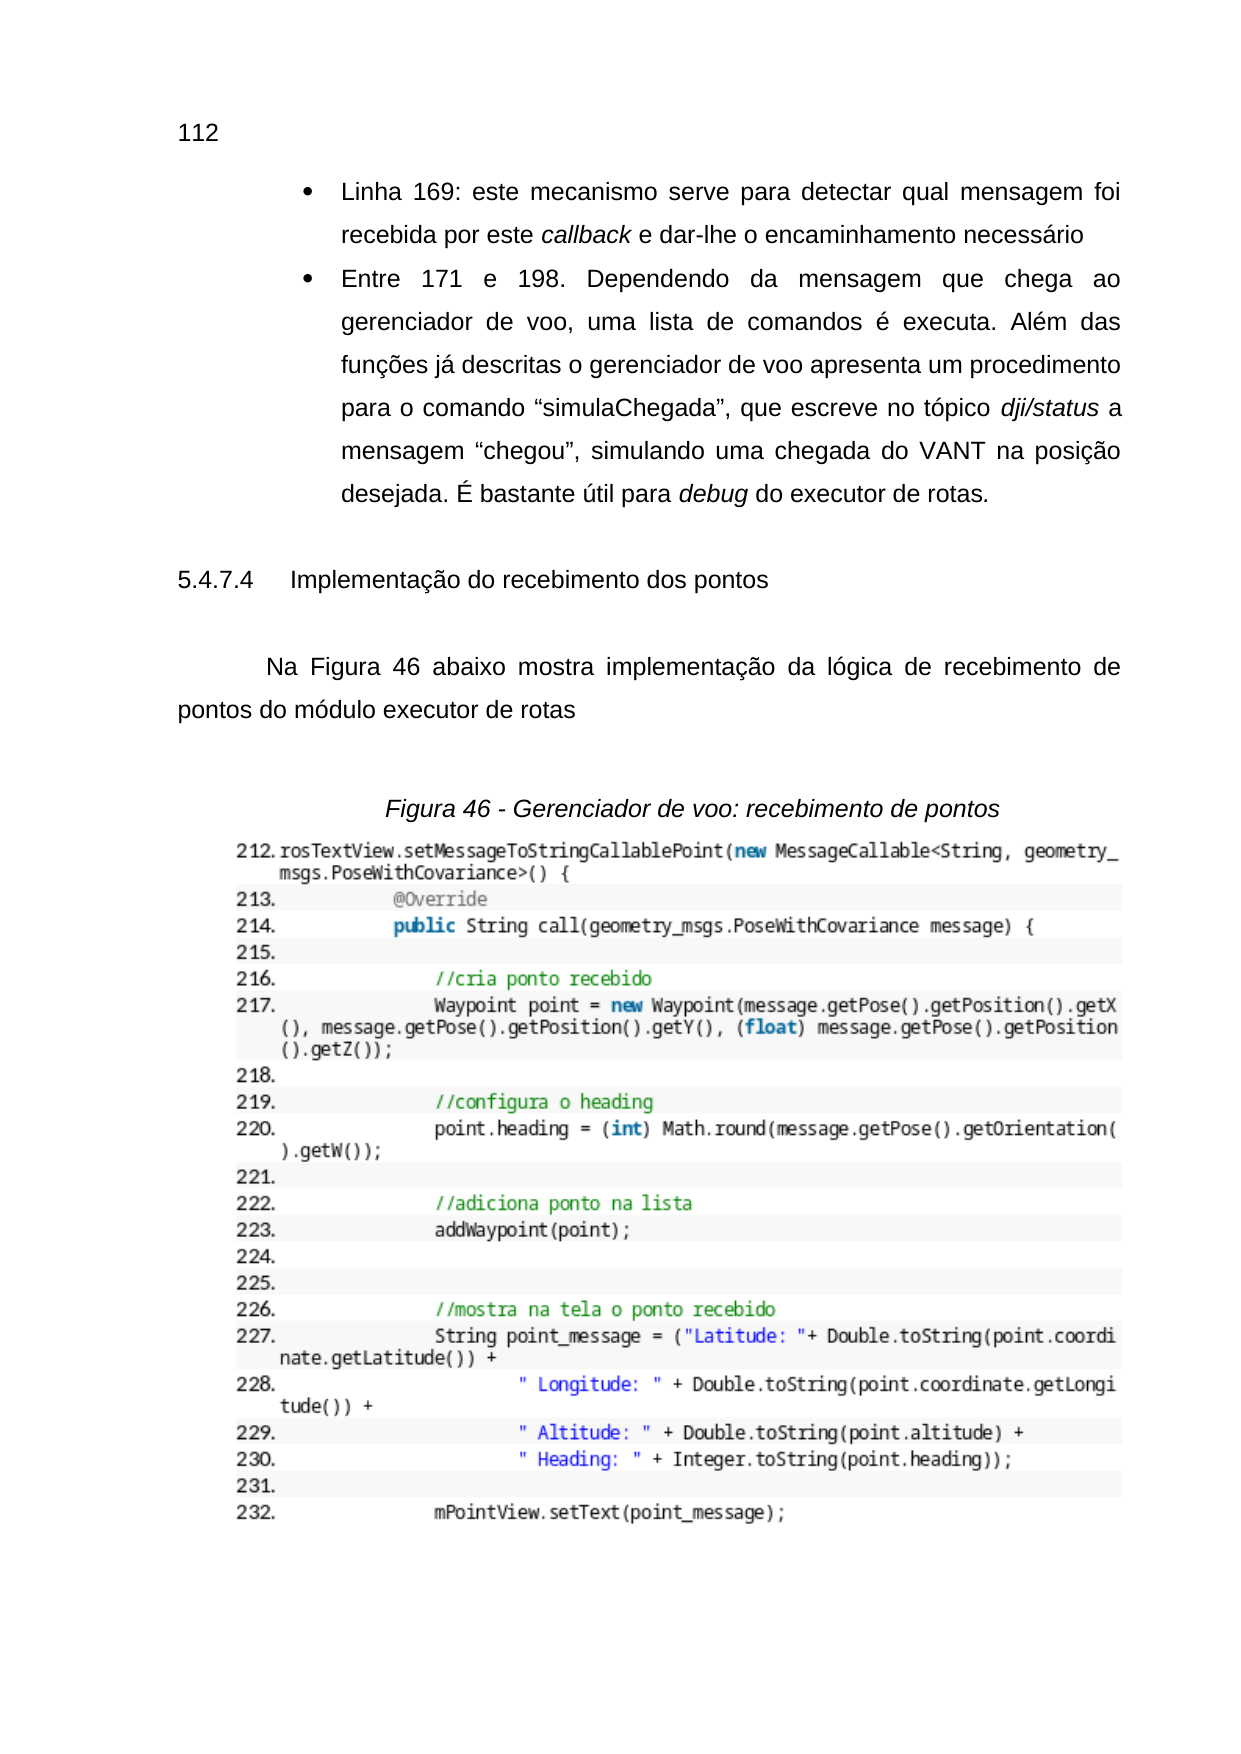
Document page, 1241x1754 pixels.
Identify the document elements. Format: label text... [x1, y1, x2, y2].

subtitle Implementação do recebimento dos pontos [177, 566, 1122, 594]
list Linha 169: este mecanismo serve para detectar qual mensagem foi recebida por este callback e dar-lhe o encaminhamento necessário [303, 177, 1122, 249]
list Entre 171 e 198. Dependendo da mensagem que chega ao gerenciador de voo, uma lista de comandos é executa. Além das funções já descritas o gerenciador de voo apresenta um procedimento para o comando “simulaChegada”, que escreve no tópico dji/status a mensagem “chegou”, simulando uma chegada do VANT na posição desejada. É bastante útil para debug do executor de rotas. [303, 263, 1122, 508]
text Figura 46 - Gerenciador de voo: recebimento de pontos [177, 794, 1122, 822]
text Na Figura 46 abaixo mostra implementação da lógica de recebimento de pontos do módulo executor de rotas [177, 652, 1122, 724]
